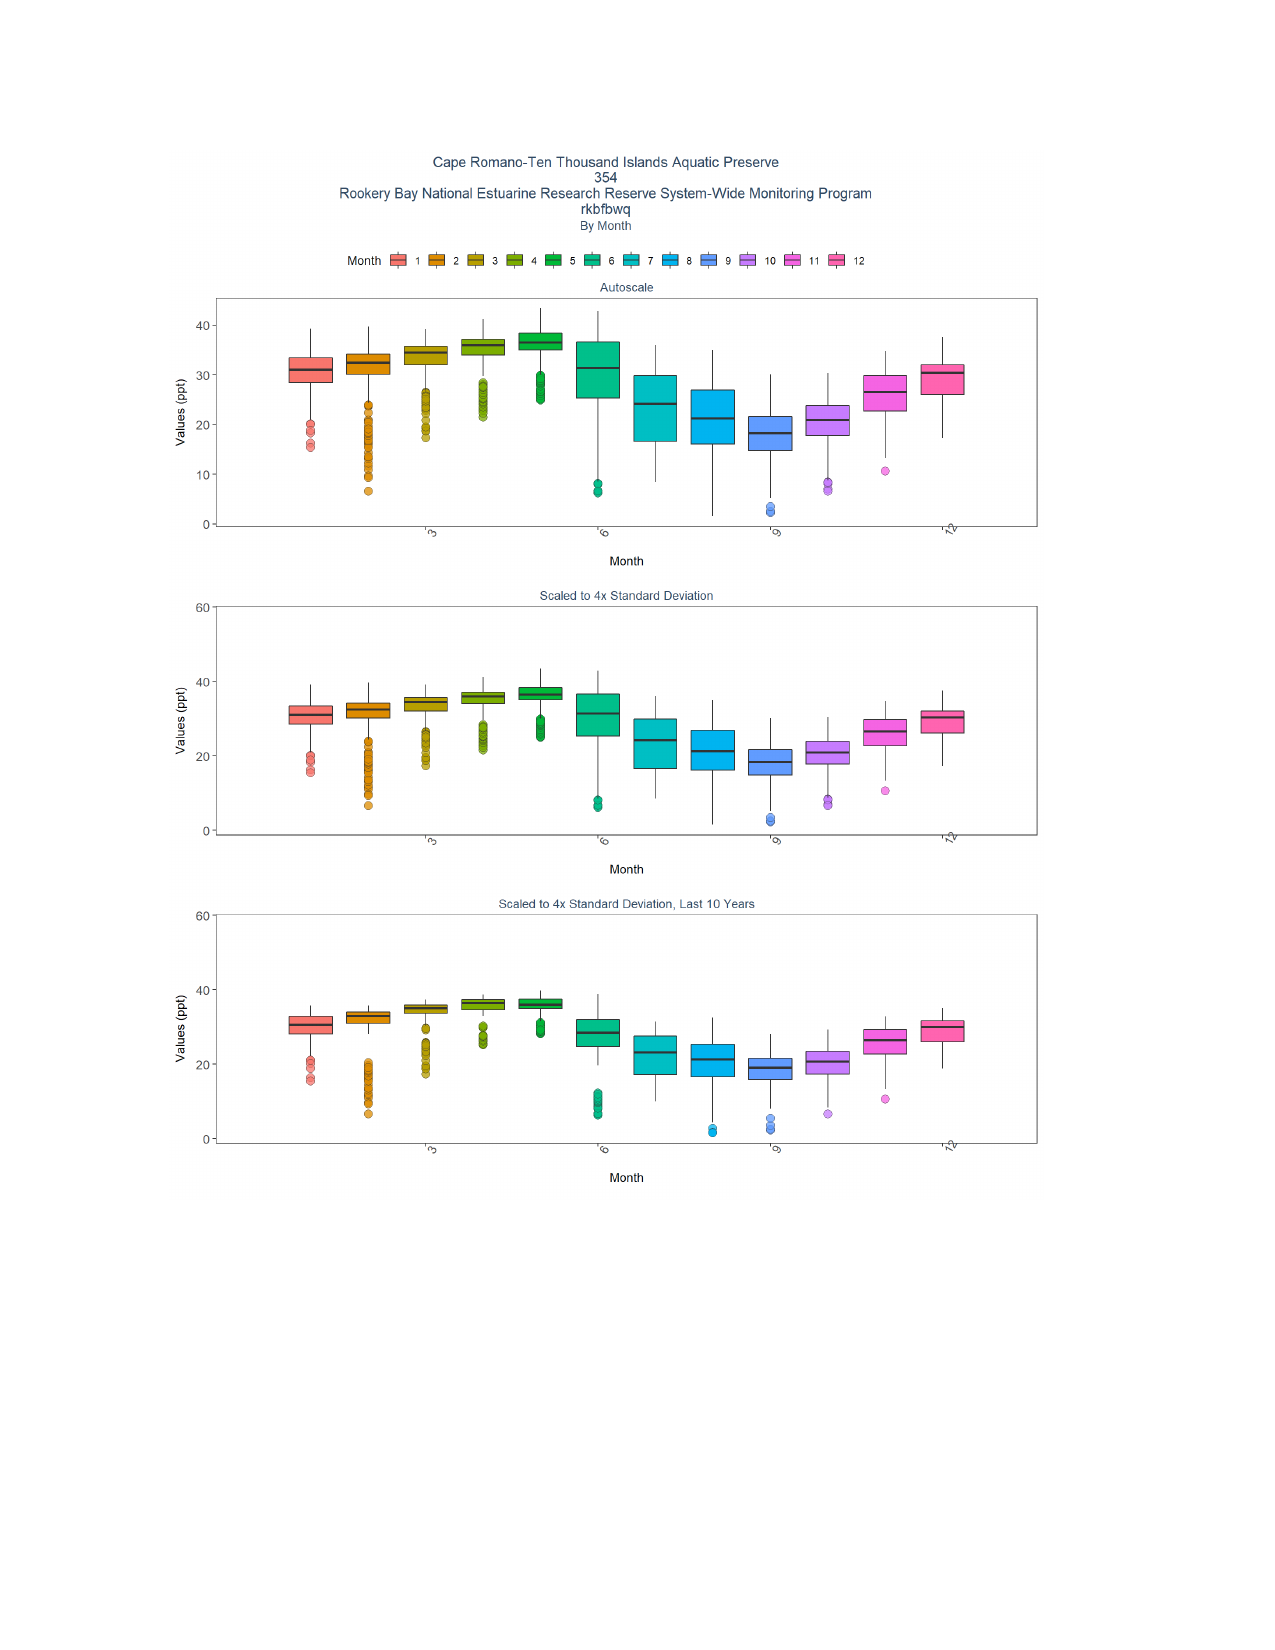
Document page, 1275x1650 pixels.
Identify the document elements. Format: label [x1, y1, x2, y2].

picture [168, 150, 1044, 1200]
